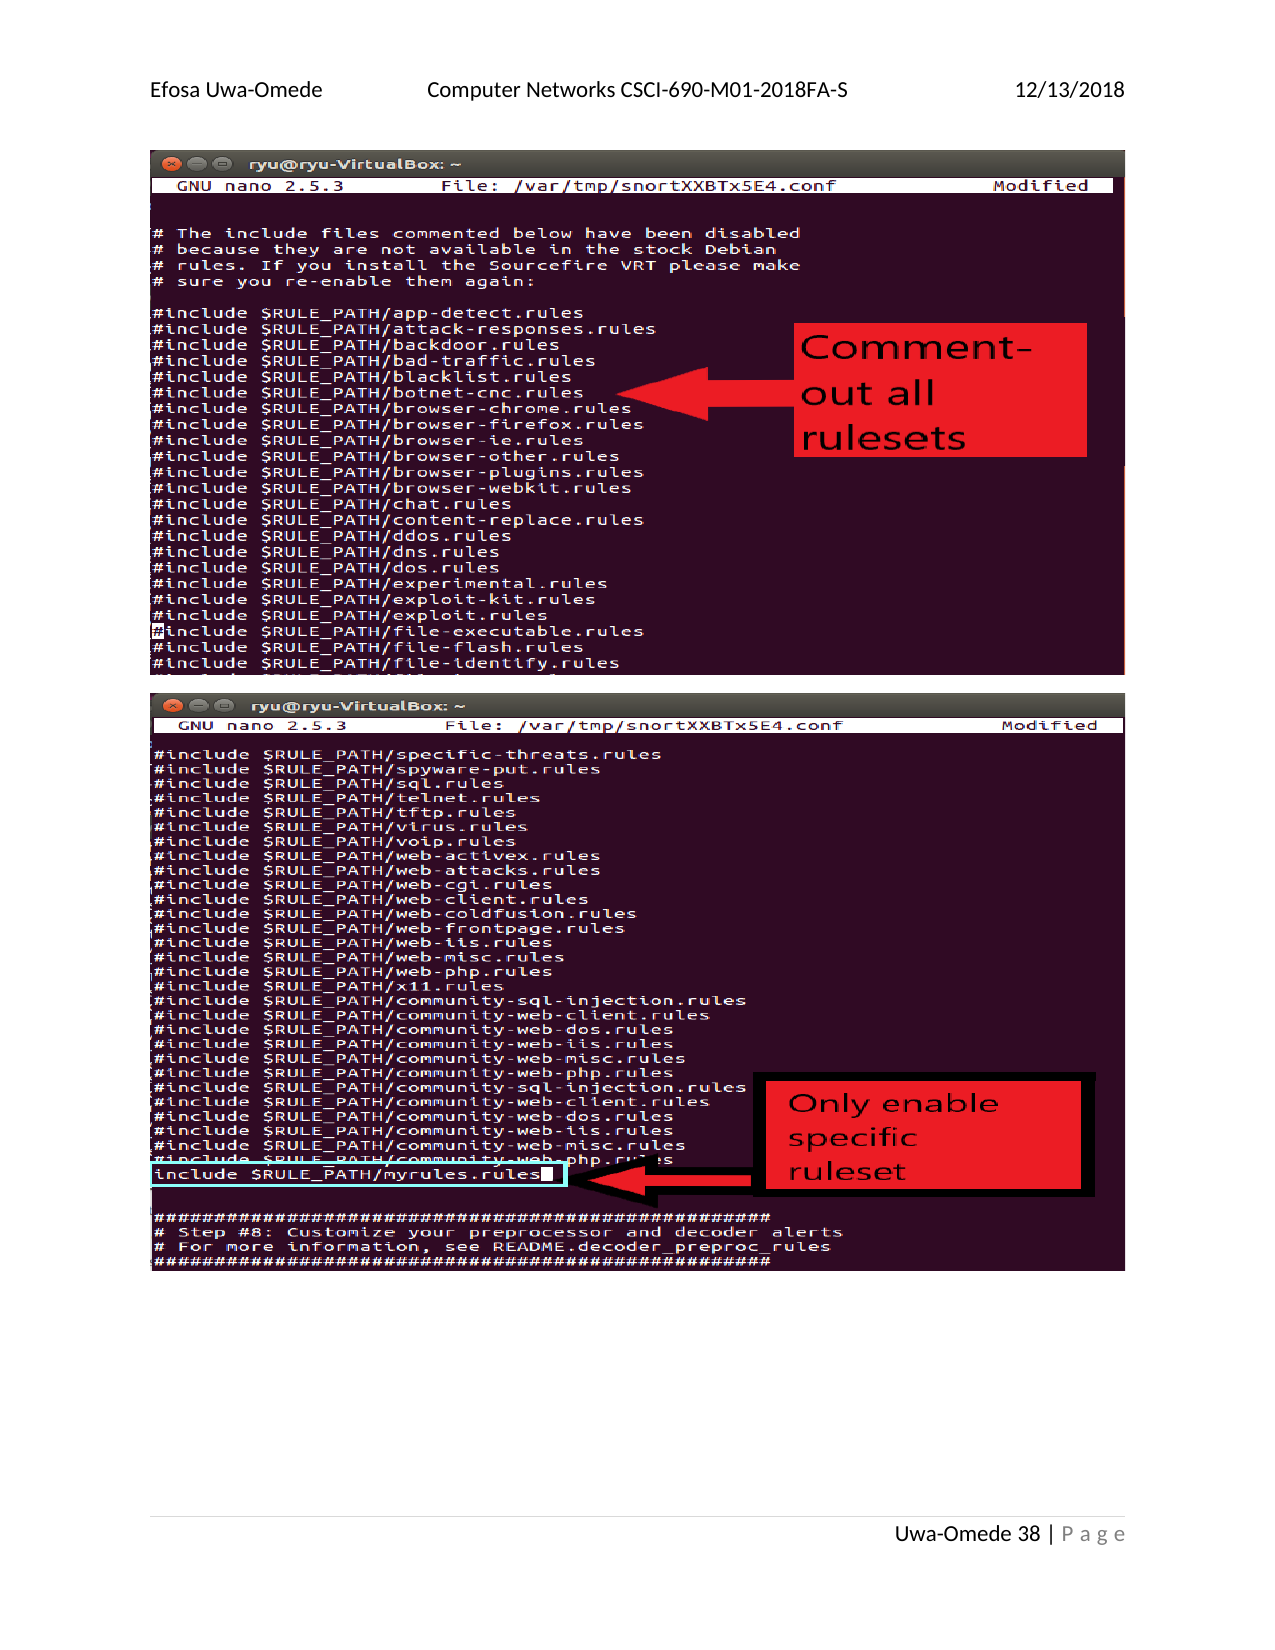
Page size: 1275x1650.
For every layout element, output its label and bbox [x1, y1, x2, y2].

picture [150, 150, 1125, 675]
picture [150, 693, 1125, 1271]
